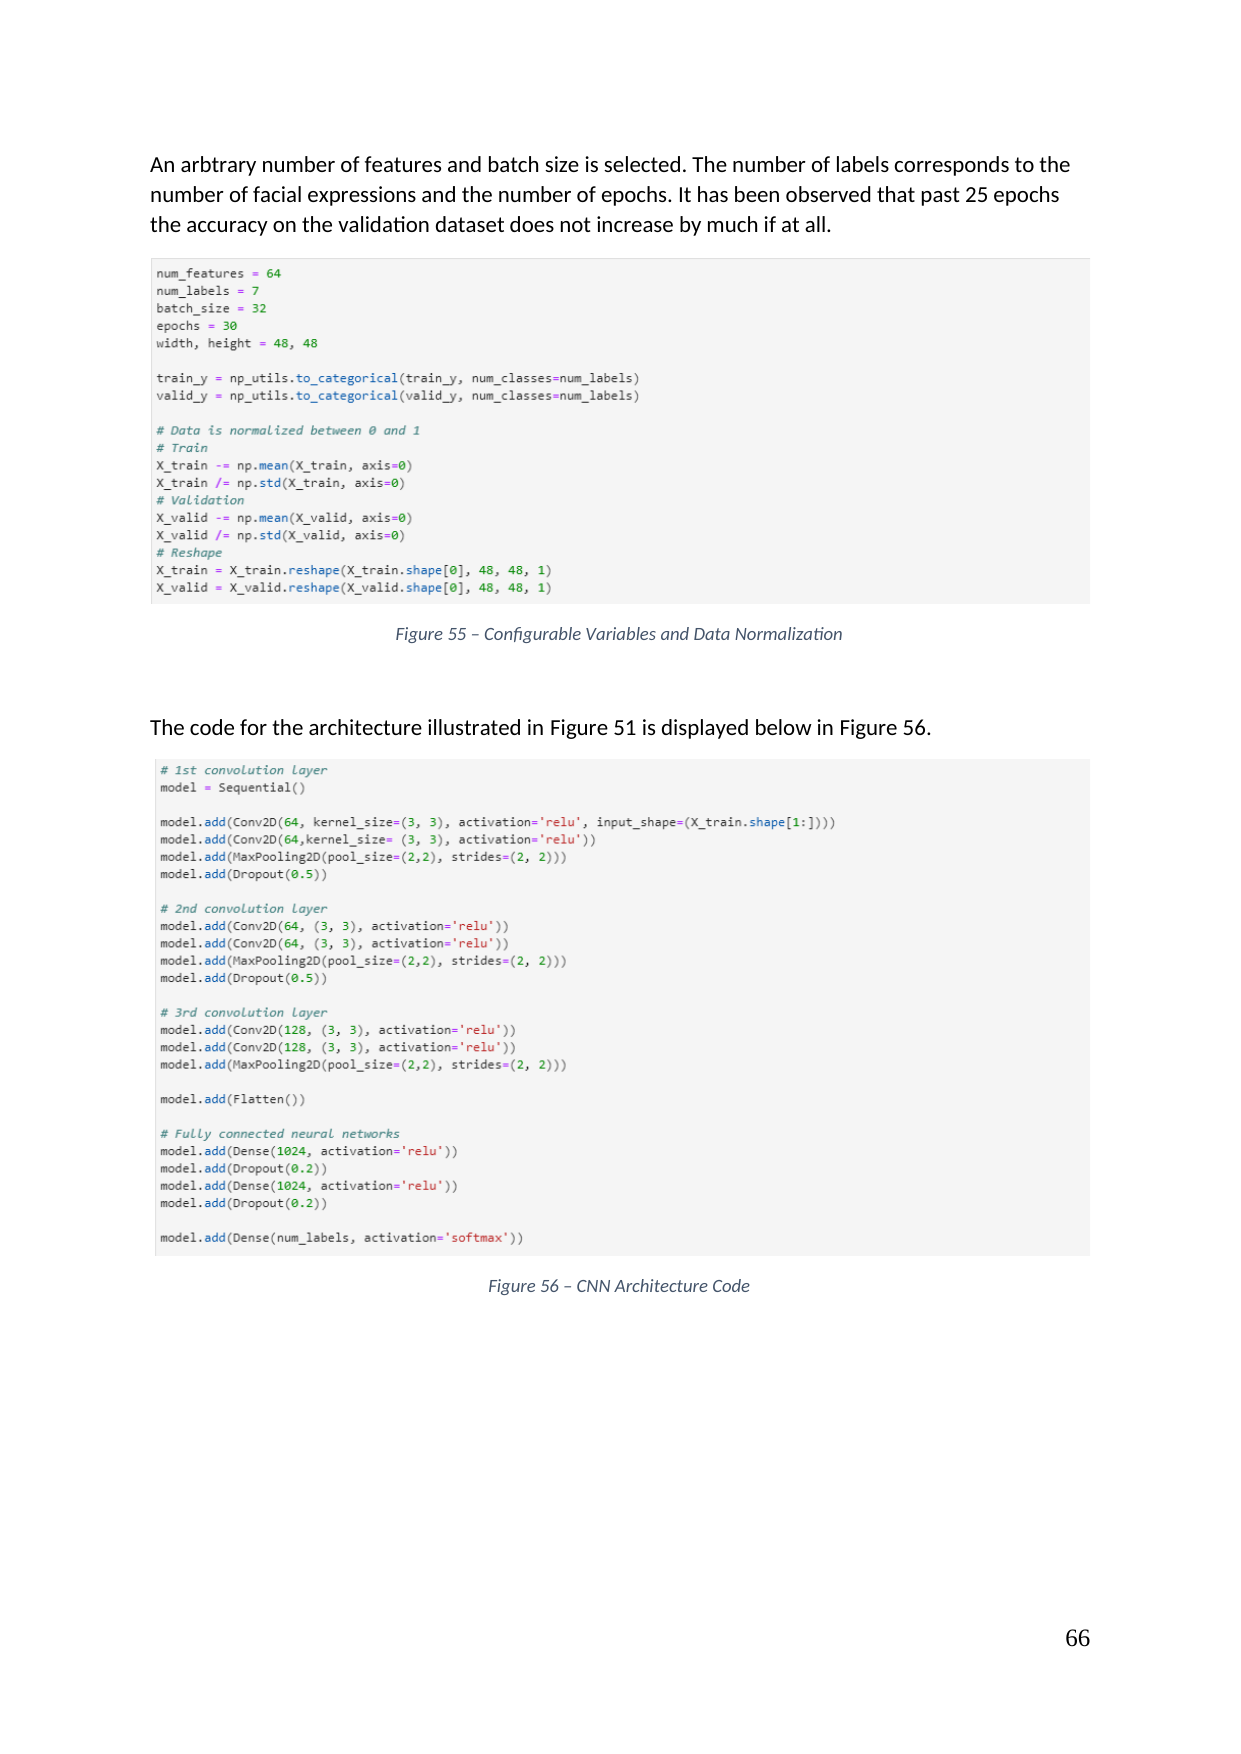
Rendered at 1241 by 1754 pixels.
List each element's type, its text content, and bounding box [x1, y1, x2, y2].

picture [150, 257, 1091, 604]
text Figure 56 – CNN Architecture Code [150, 1274, 1090, 1297]
text An arbtrary number of features and batch size is selected. The number of labels corresponds to the number of facial expressions and the number of epochs. It has been observed that past 25 epochs the accuracy on the validation dataset does not increase by much if at all. [150, 150, 1090, 238]
picture [150, 759, 1091, 1256]
text The code for the architecture illustrated in Figure 51 is displayed below in Figure 56. [150, 713, 1090, 741]
text Figure 55 – Configurable Variables and Data Normalization [150, 622, 1090, 645]
